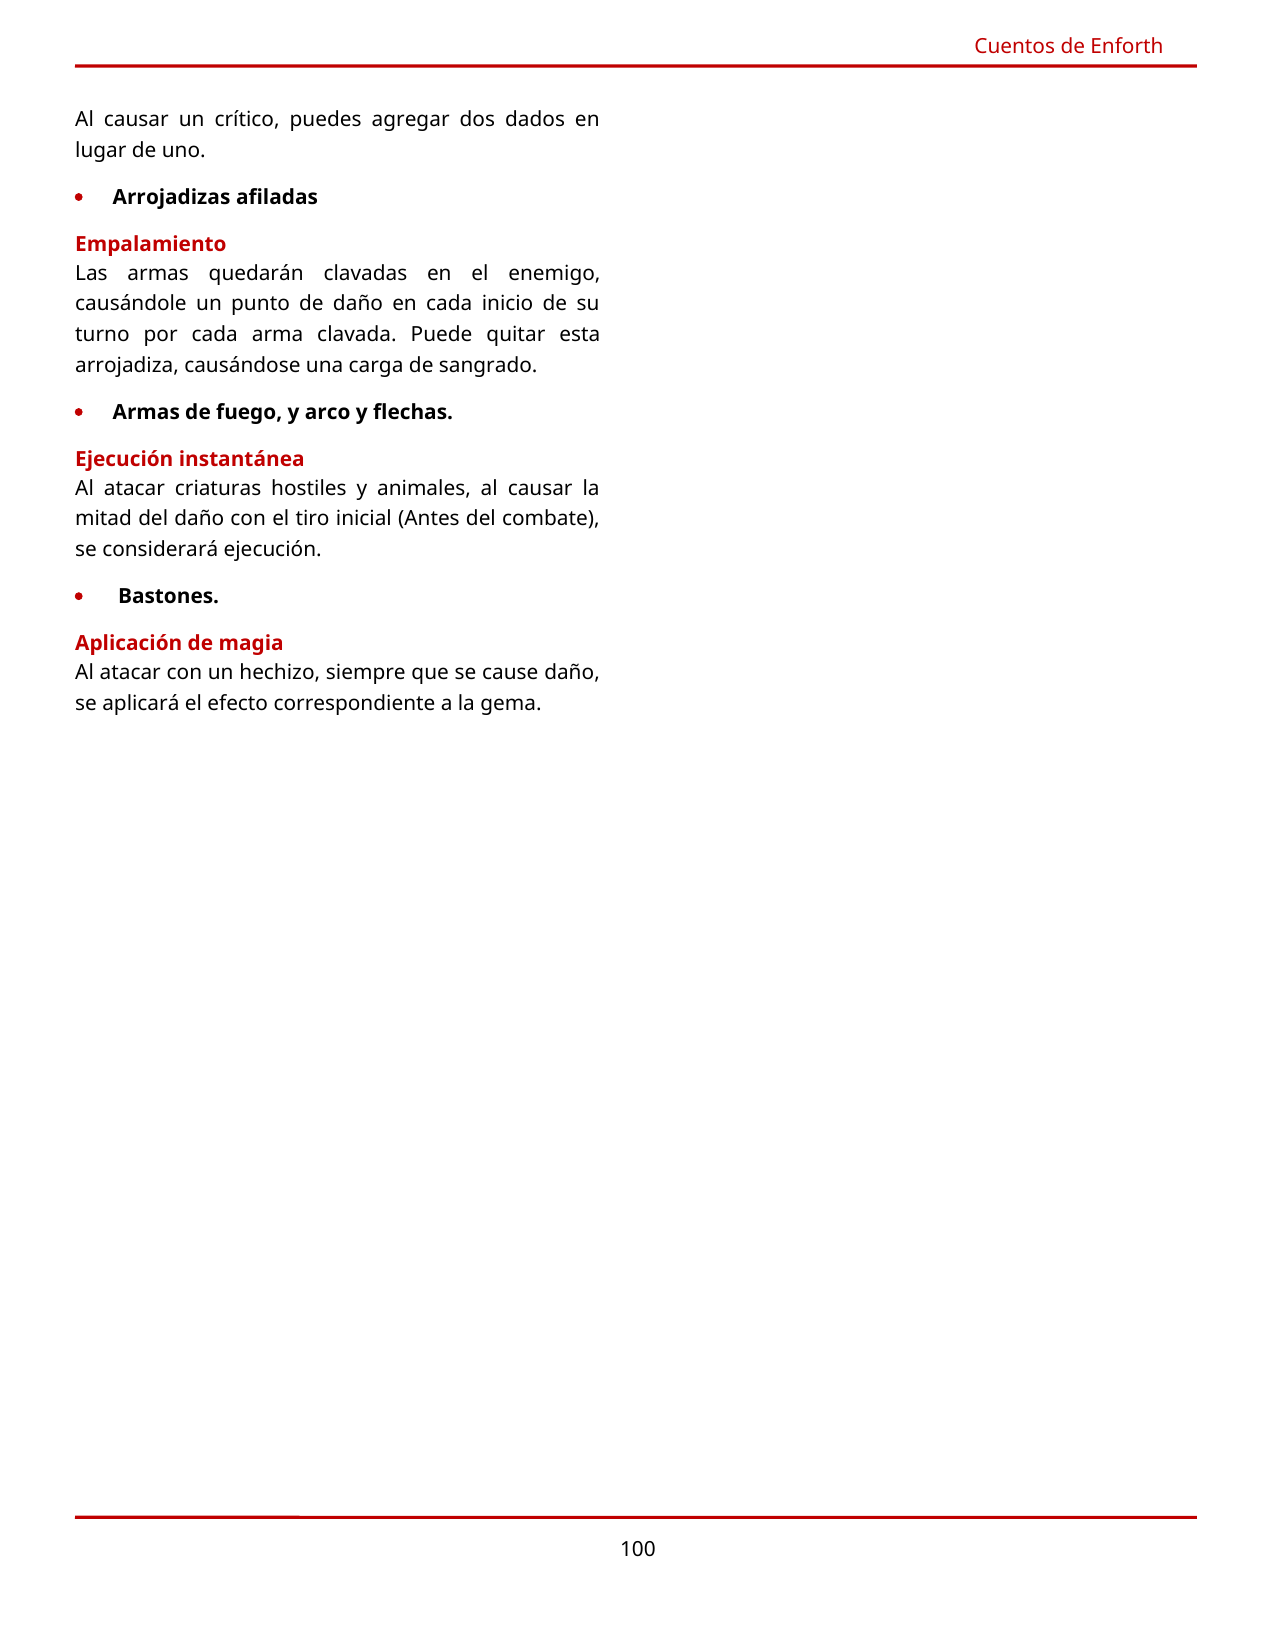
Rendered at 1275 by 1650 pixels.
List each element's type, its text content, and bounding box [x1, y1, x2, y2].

text Al causar un crítico, puedes agregar dos dados en lugar de uno. [75, 104, 601, 163]
text Las armas quedarán clavadas en el enemigo, causándole un punto de daño en cada inicio de su turno por cada arma clavada. Puede quitar esta arrojadiza, causándose una carga de sangrado. [75, 258, 601, 378]
text Al atacar criaturas hostiles y animales, al causar la mitad del daño con el tiro inicial (Antes del combate), se considerará ejecución. [75, 473, 601, 562]
list Bastones. [75, 581, 601, 610]
text Empalamiento [75, 229, 601, 258]
text Aplicación de magia [75, 628, 601, 657]
list Armas de fuego, y arco y flechas. [75, 397, 601, 425]
text Ejecución instantánea [75, 444, 601, 473]
text Al atacar con un hechizo, siempre que se cause daño, se aplicará el efecto correspondiente a la gema. [75, 657, 601, 716]
list Arrojadizas afiladas [75, 182, 601, 211]
